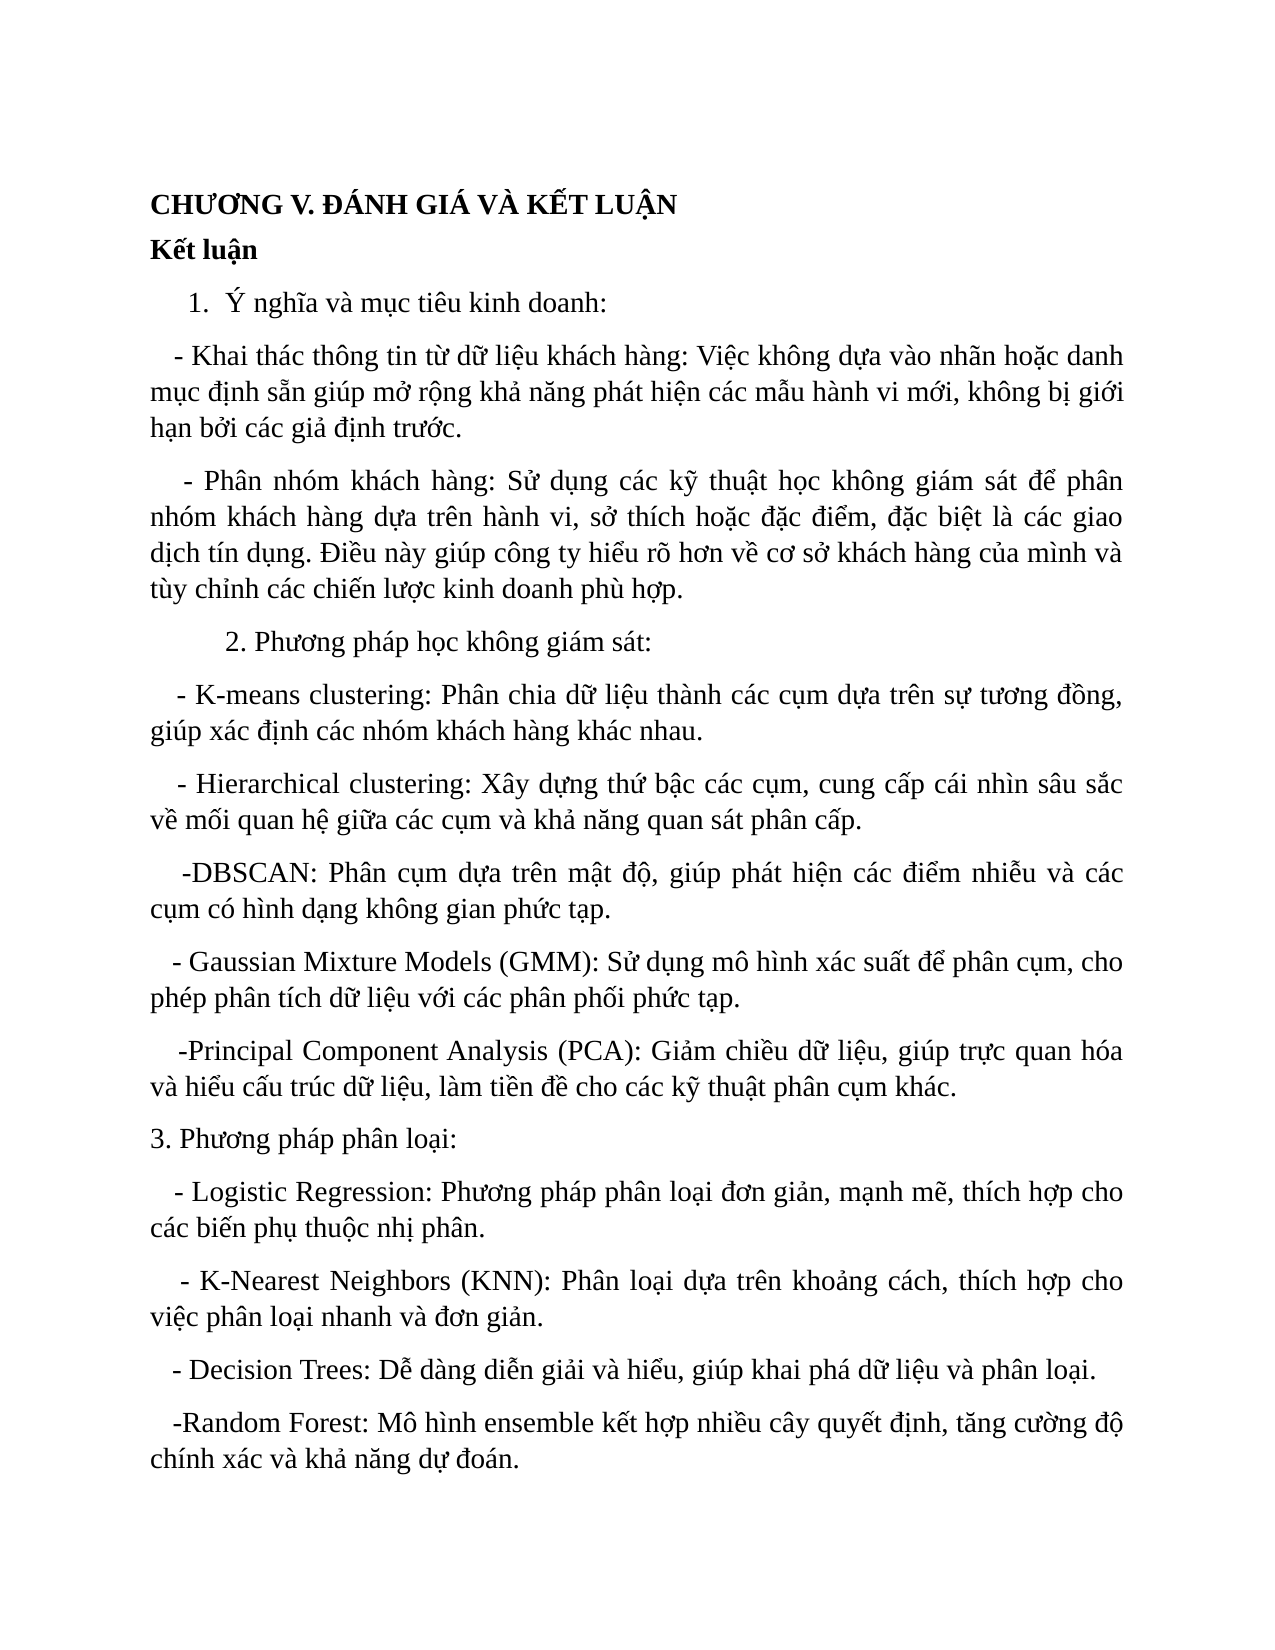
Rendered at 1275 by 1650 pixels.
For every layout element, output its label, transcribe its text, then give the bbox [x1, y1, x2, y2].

text Kết luận [150, 232, 1125, 266]
text - Gaussian Mixture Models (GMM): Sử dụng mô hình xác suất để phân cụm, cho phép phân tích dữ liệu với các phân phối phức tạp. [150, 944, 1125, 1013]
text - Phân nhóm khách hàng: Sử dụng các kỹ thuật học không giám sát để phân nhóm khách hàng dựa trên hành vi, sở thích hoặc đặc điểm, đặc biệt là các giao dịch tín dụng. Điều này giúp công ty hiểu rõ hơn về cơ sở khách hàng của mình và tùy chỉnh các chiến lược kinh doanh phù hợp. [150, 463, 1125, 605]
text - Decision Trees: Dễ dàng diễn giải và hiểu, giúp khai phá dữ liệu và phân loại. [150, 1352, 1125, 1386]
text - Khai thác thông tin từ dữ liệu khách hàng: Việc không dựa vào nhãn hoặc danh mục định sẵn giúp mở rộng khả năng phát hiện các mẫu hành vi mới, không bị giới hạn bởi các giả định trước. [150, 338, 1125, 443]
text 2. Phương pháp học không giám sát: [150, 624, 1125, 657]
subtitle CHƯƠNG V. ĐÁNH GIÁ VÀ KẾT LUẬN [150, 187, 1125, 221]
list Ý nghĩa và mục tiêu kinh doanh: [187, 285, 1125, 318]
text -DBSCAN: Phân cụm dựa trên mật độ, giúp phát hiện các điểm nhiễu và các cụm có hình dạng không gian phức tạp. [150, 855, 1125, 924]
text 3. Phương pháp phân loại: [150, 1122, 1125, 1155]
text - Logistic Regression: Phương pháp phân loại đơn giản, mạnh mẽ, thích hợp cho các biến phụ thuộc nhị phân. [150, 1174, 1125, 1244]
text - K-means clustering: Phân chia dữ liệu thành các cụm dựa trên sự tương đồng, giúp xác định các nhóm khách hàng khác nhau. [150, 677, 1125, 746]
text - Hierarchical clustering: Xây dựng thứ bậc các cụm, cung cấp cái nhìn sâu sắc về mối quan hệ giữa các cụm và khả năng quan sát phân cấp. [150, 766, 1125, 835]
text -Random Forest: Mô hình ensemble kết hợp nhiều cây quyết định, tăng cường độ chính xác và khả năng dự đoán. [150, 1405, 1125, 1475]
text -Principal Component Analysis (PCA): Giảm chiều dữ liệu, giúp trực quan hóa và hiểu cấu trúc dữ liệu, làm tiền đề cho các kỹ thuật phân cụm khác. [150, 1033, 1125, 1102]
text - K-Nearest Neighbors (KNN): Phân loại dựa trên khoảng cách, thích hợp cho việc phân loại nhanh và đơn giản. [150, 1263, 1125, 1333]
